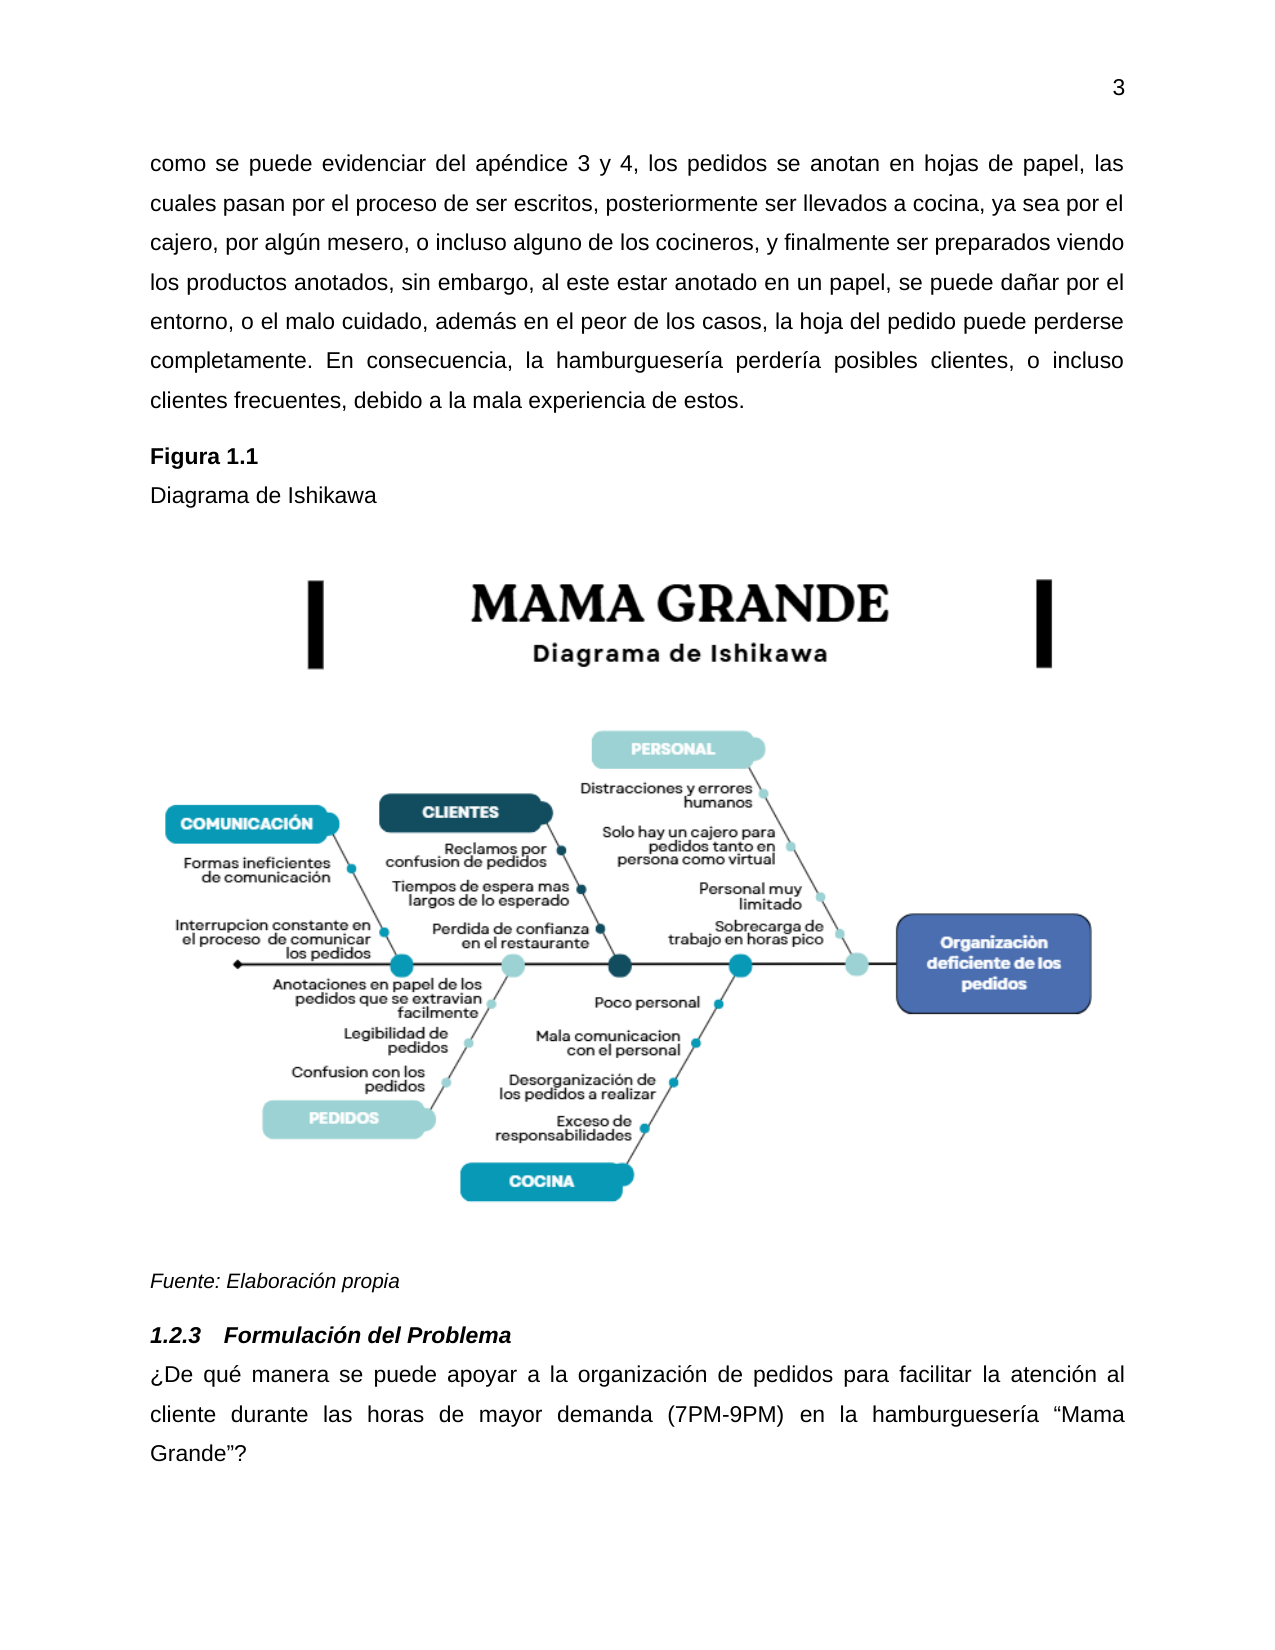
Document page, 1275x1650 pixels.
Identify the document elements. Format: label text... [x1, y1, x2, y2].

text Fuente: Elaboración propia [150, 1269, 1125, 1293]
picture [150, 538, 1141, 1240]
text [150, 150, 1125, 413]
text ¿De qué manera se puede apoyar a la organización de pedidos para facilitar la atención al cliente durante las horas de mayor demanda (7PM-9PM) en la hamburguesería “Mama Grande”? [150, 1361, 1125, 1467]
subtitle Formulación del Problema [150, 1322, 1125, 1348]
text Diagrama de Ishikawa [150, 482, 1125, 509]
text Figura 1.1 [150, 443, 1125, 469]
